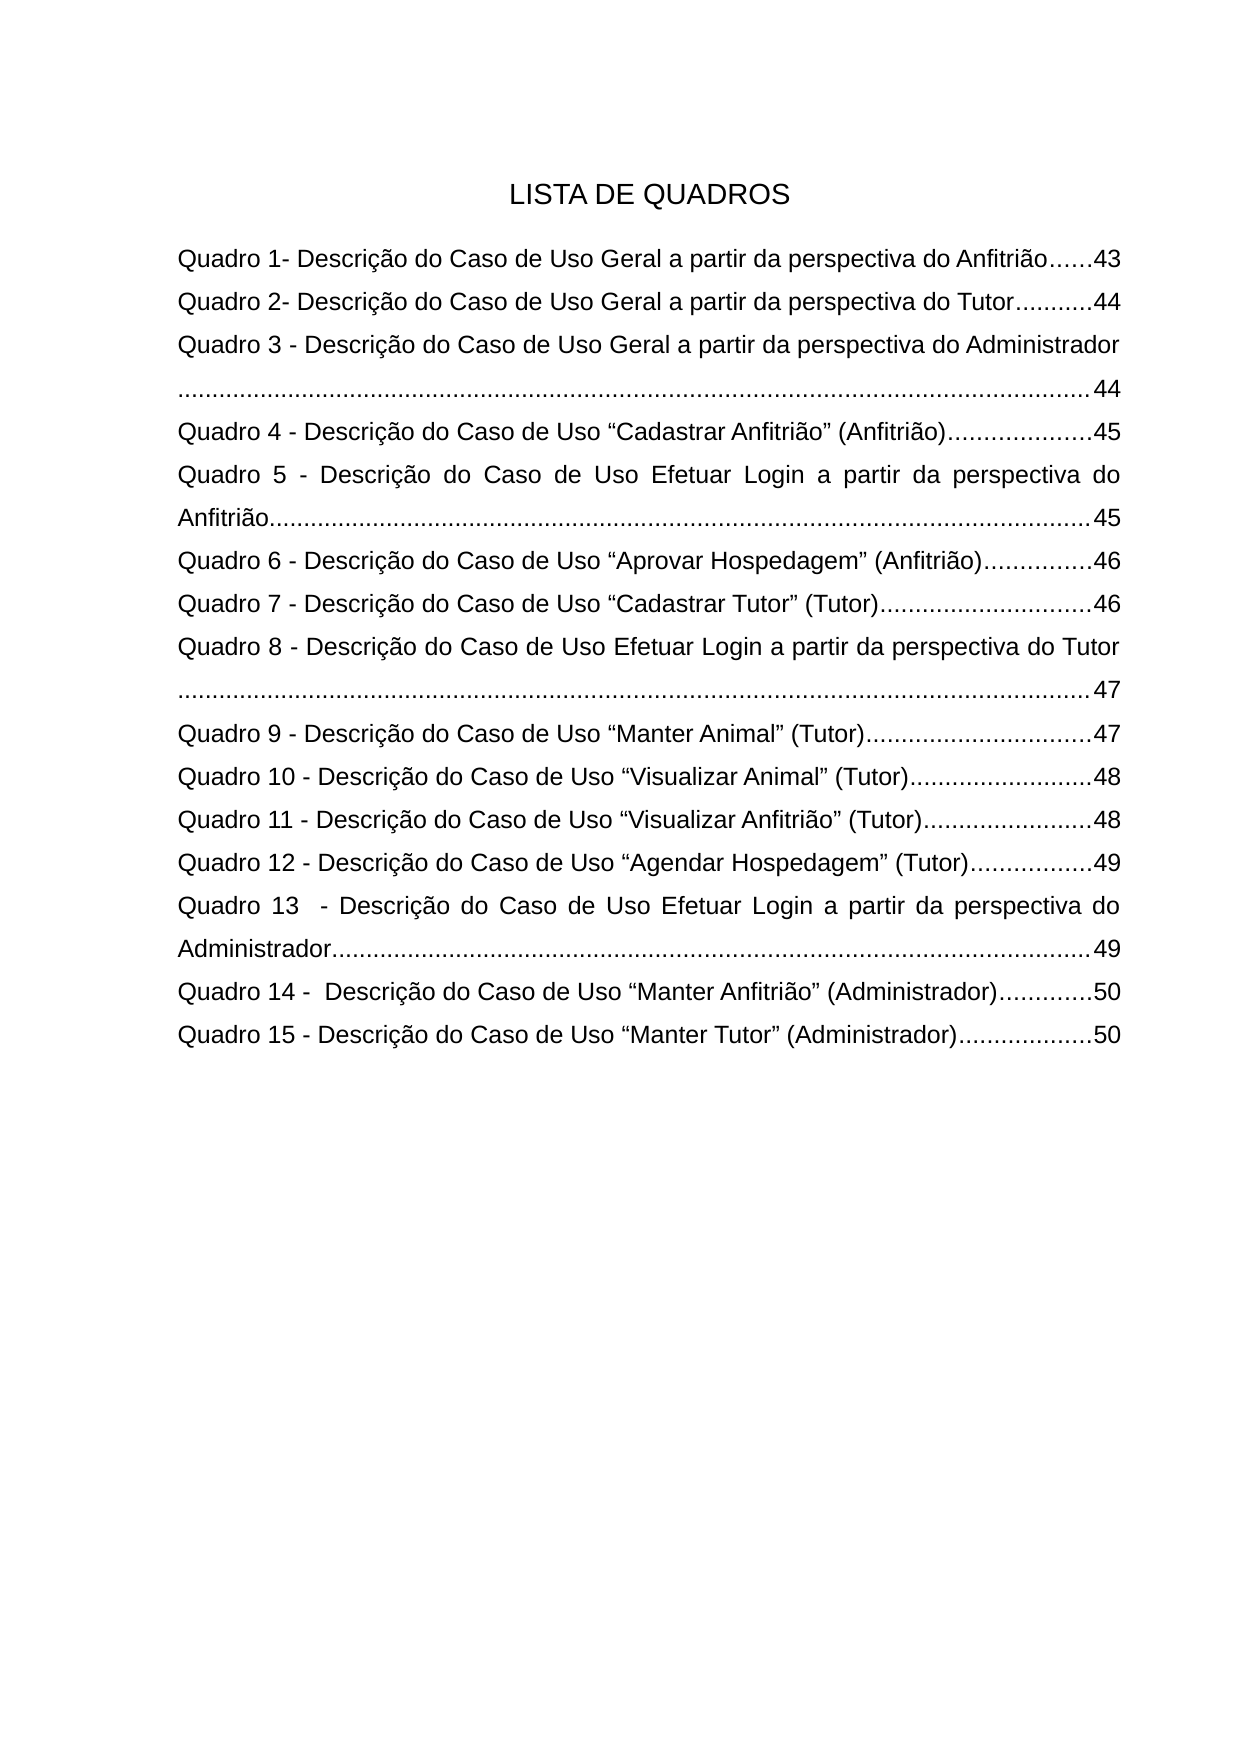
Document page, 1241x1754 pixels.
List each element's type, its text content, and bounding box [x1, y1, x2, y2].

text Quadro 11 - Descrição do Caso de Uso “Visualizar Anfitrião” (Tutor) 48 [177, 805, 1122, 833]
text Quadro 1- Descrição do Caso de Uso Geral a partir da perspectiva do Anfitrião 43 [177, 244, 1122, 273]
text LISTA DE QUADROS [177, 177, 1122, 211]
text Quadro 9 - Descrição do Caso de Uso “Manter Animal” (Tutor) 47 [177, 718, 1122, 747]
text Quadro 4 - Descrição do Caso de Uso “Cadastrar Anfitrião” (Anfitrião) 45 [177, 417, 1122, 445]
text Quadro 2- Descrição do Caso de Uso Geral a partir da perspectiva do Tutor 44 [177, 287, 1122, 316]
text Quadro 7 - Descrição do Caso de Uso “Cadastrar Tutor” (Tutor) 46 [177, 589, 1122, 618]
text Quadro 12 - Descrição do Caso de Uso “Agendar Hospedagem” (Tutor) 49 [177, 848, 1122, 877]
text Quadro 15 - Descrição do Caso de Uso “Manter Tutor” (Administrador) 50 [177, 1020, 1122, 1049]
text Quadro 14 - Descrição do Caso de Uso “Manter Anfitrião” (Administrador) 50 [177, 977, 1122, 1006]
text Quadro 10 - Descrição do Caso de Uso “Visualizar Animal” (Tutor) 48 [177, 762, 1122, 790]
text Quadro 5 - Descrição do Caso de Uso Efetuar Login a partir da perspectiva do Anfitrião 45 [177, 460, 1122, 532]
text Quadro 8 - Descrição do Caso de Uso Efetuar Login a partir da perspectiva do Tutor 47 [177, 632, 1122, 704]
text Quadro 3 - Descrição do Caso de Uso Geral a partir da perspectiva do Administrador 44 [177, 330, 1122, 402]
text Quadro 13 - Descrição do Caso de Uso Efetuar Login a partir da perspectiva do Administrador 49 [177, 891, 1122, 963]
text Quadro 6 - Descrição do Caso de Uso “Aprovar Hospedagem” (Anfitrião) 46 [177, 546, 1122, 575]
